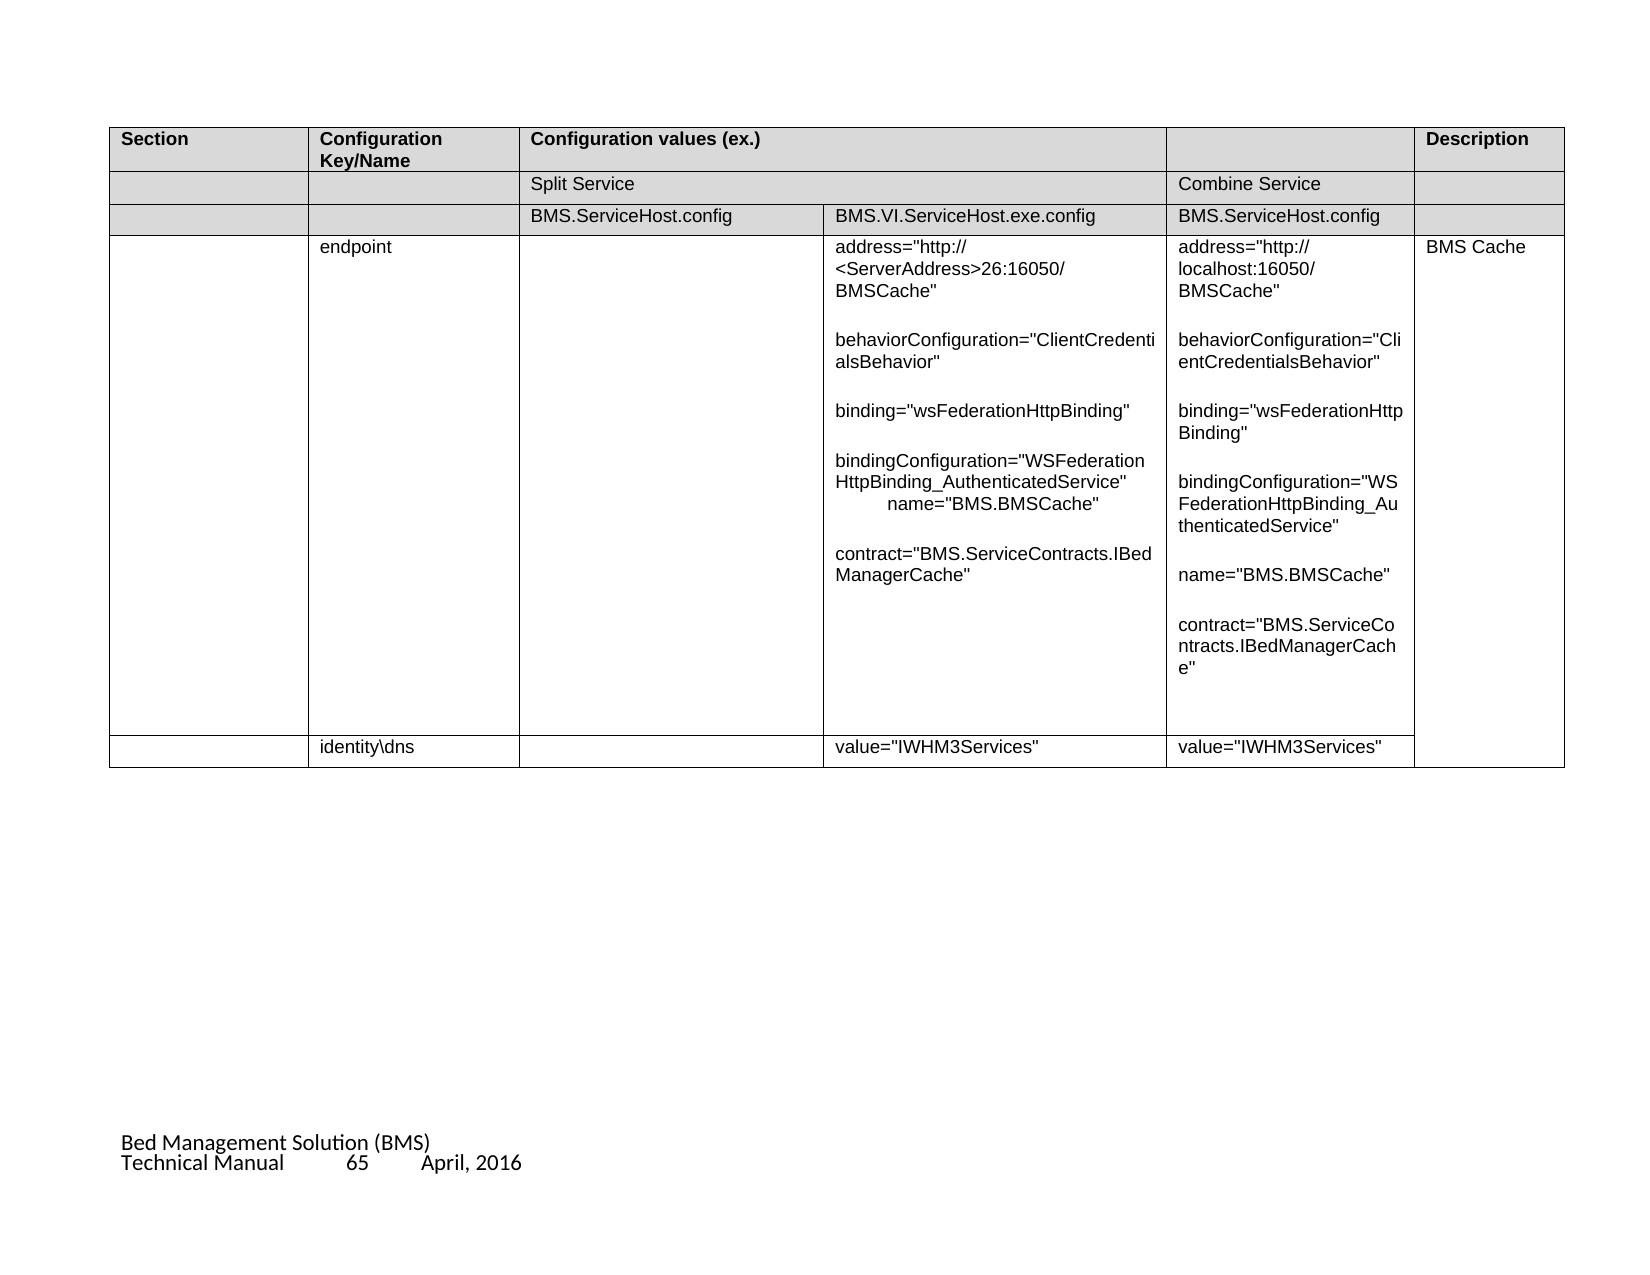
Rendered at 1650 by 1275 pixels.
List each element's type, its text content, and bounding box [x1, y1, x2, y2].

table_cell address="http://<ServerAddress>26:16050/BMSCache" behaviorConfiguration="ClientCredentialsBehavior" binding="wsFederationHttpBinding" bindingConfiguration="WSFederationHttpBinding_AuthenticatedService" name="BMS.BMSCache" contract="BMS.ServiceContracts.IBedManagerCache" [824, 236, 1166, 735]
table_header Description [1415, 128, 1564, 171]
table_cell [110, 205, 308, 235]
table_header Section [110, 128, 308, 171]
table_cell identity\dns [309, 736, 519, 767]
table_cell [520, 736, 823, 767]
table_cell BMS Cache [1415, 236, 1564, 767]
table_cell BMS.VI.ServiceHost.exe.config [824, 205, 1166, 235]
table_cell Combine Service [1167, 172, 1414, 204]
table_cell BMS.ServiceHost.config [520, 205, 823, 235]
table_cell [110, 172, 308, 204]
table_cell [110, 236, 308, 735]
table_cell value="IWHM3Services" [824, 736, 1166, 767]
table_cell [309, 205, 519, 235]
table_header [1167, 128, 1414, 171]
table_cell Split Service [520, 172, 1166, 204]
table_cell endpoint [309, 236, 519, 735]
table_header Configuration Key/Name [309, 128, 519, 171]
table_cell [1415, 172, 1564, 204]
table_cell address="http://localhost:16050/BMSCache" behaviorConfiguration="ClientCredentialsBehavior" binding="wsFederationHttpBinding" bindingConfiguration="WSFederationHttpBinding_AuthenticatedService" name="BMS.BMSCache" contract="BMS.ServiceContracts.IBedManagerCache" [1167, 236, 1414, 735]
table_cell [520, 236, 823, 735]
table_cell BMS.ServiceHost.config [1167, 205, 1414, 235]
table_cell [1415, 205, 1564, 235]
table_cell [110, 736, 308, 767]
table_cell [309, 172, 519, 204]
table_cell value="IWHM3Services" [1167, 736, 1414, 767]
table_header Configuration values (ex.) [520, 128, 1166, 171]
